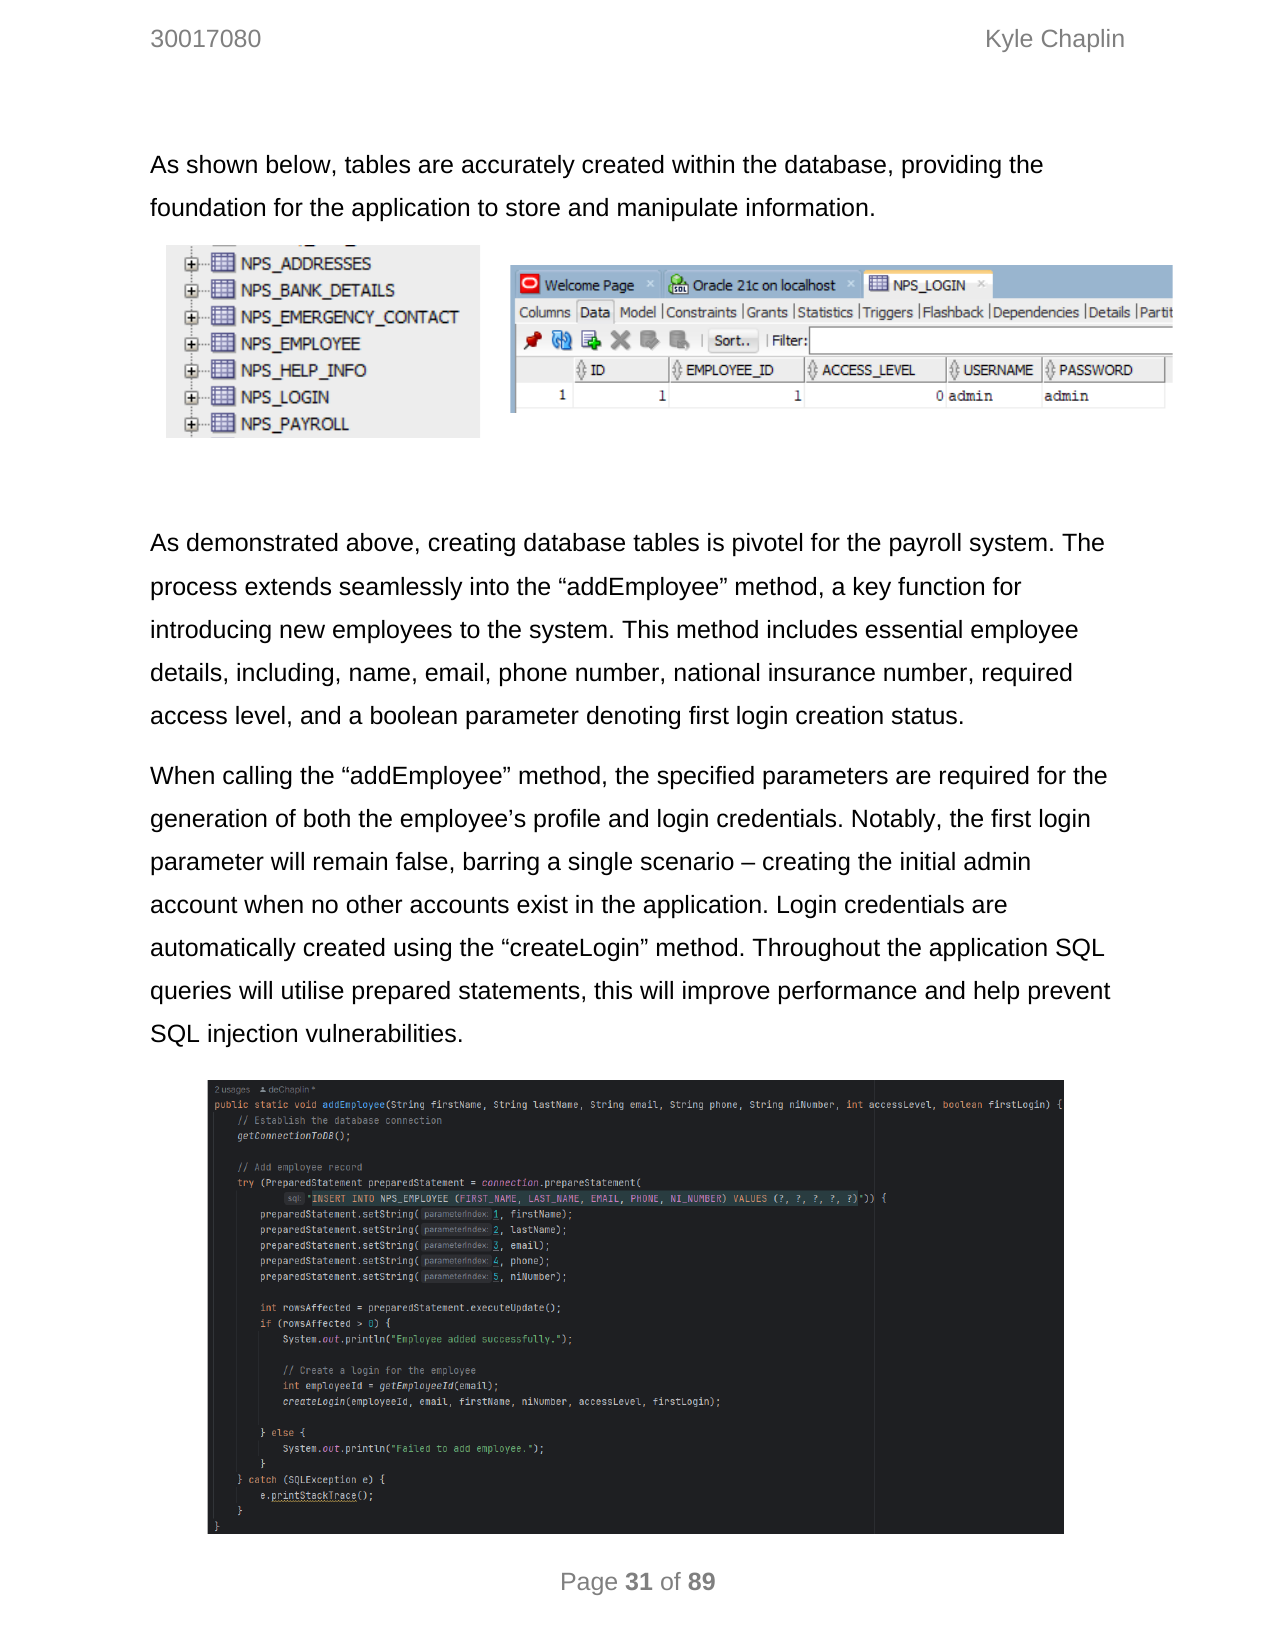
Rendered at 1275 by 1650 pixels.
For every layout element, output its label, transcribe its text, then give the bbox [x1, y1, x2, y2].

text When calling the “addEmployee” method, the specified parameters are required for the generation of both the employee’s profile and login credentials. Notably, the first login parameter will remain false, barring a single scenario – creating the initial admin account when no other accounts exist in the application. Login credentials are automatically created using the “createLogin” method. Throughout the application SQL queries will utilise prepared statements, this will improve performance and help prevent SQL injection vulnerabilities. [150, 761, 1125, 1048]
picture [207, 1080, 1063, 1534]
picture [166, 245, 481, 438]
text As shown below, tables are accurately created within the database, providing the foundation for the application to store and manipulate information. [150, 150, 1125, 222]
text As demonstrated above, creating database tables is pivotel for the payroll system. The process extends seamlessly into the “addEmployee” method, a key function for introducing new employees to the system. This method includes essential employee details, including, name, email, phone number, national insurance number, required access level, and a boolean parameter denoting first login creation status. [150, 528, 1125, 729]
picture [510, 265, 1173, 413]
